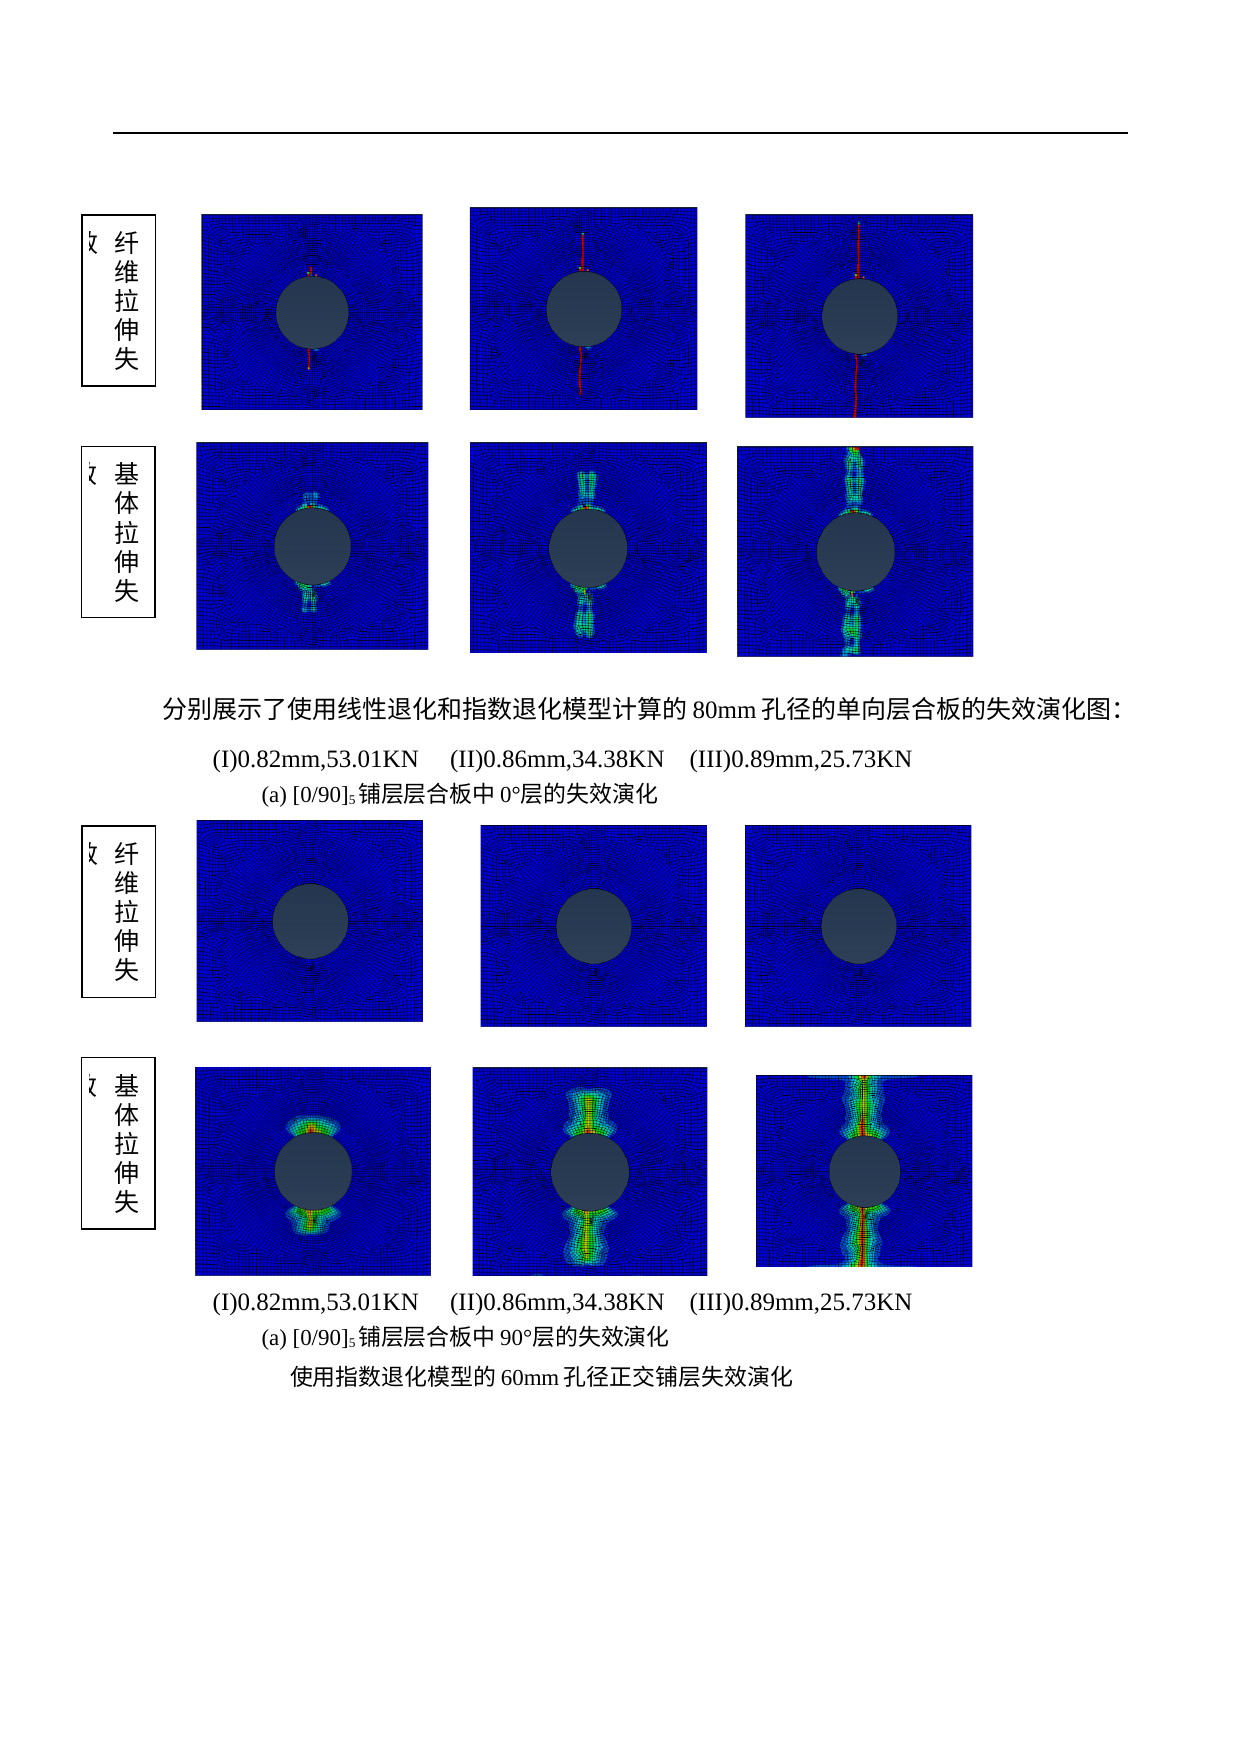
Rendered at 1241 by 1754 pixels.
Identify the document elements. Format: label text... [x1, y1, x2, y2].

text (a) [0/90]5铺层层合板中90°层的失效演化 [112, 1318, 1128, 1352]
picture [756, 1075, 973, 1267]
picture [480, 825, 707, 1027]
picture [470, 442, 707, 653]
picture [196, 820, 423, 1022]
text (a) [0/90]5铺层层合板中0°层的失效演化 [112, 775, 1128, 809]
picture [852, 464, 857, 478]
picture [745, 825, 972, 1027]
text (I)0.82mm,53.01KN (II)0.86mm,34.38KN (III)0.89mm,25.73KN [112, 741, 1128, 775]
picture [745, 214, 974, 418]
picture [196, 442, 429, 650]
picture [469, 207, 698, 410]
subtitle 使用指数退化模型的60mm孔径正交铺层失效演化 [217, 1359, 1128, 1393]
picture [201, 214, 423, 410]
picture [472, 1067, 708, 1276]
picture [737, 446, 974, 657]
picture [195, 1067, 431, 1276]
